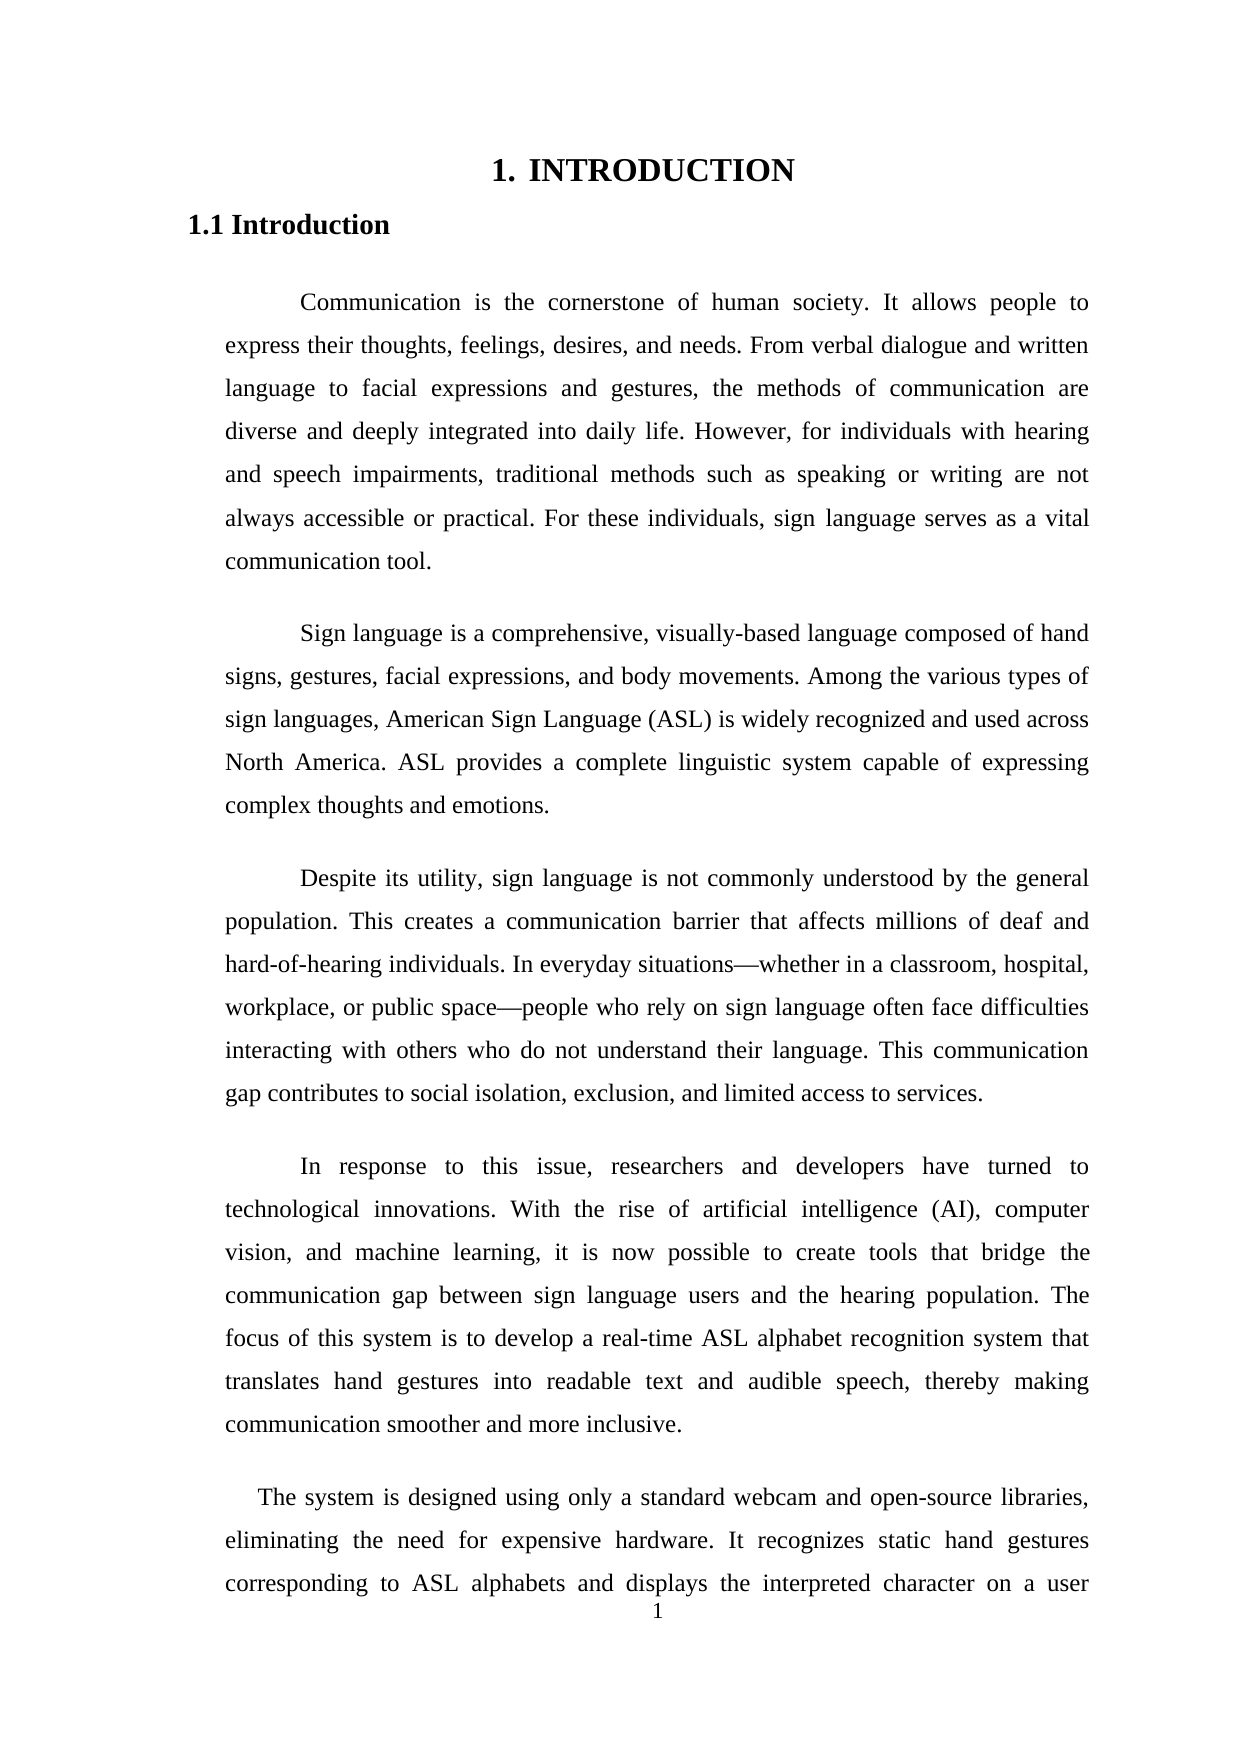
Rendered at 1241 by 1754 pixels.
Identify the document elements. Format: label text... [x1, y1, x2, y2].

text In response to this issue, researchers and developers have turned to technological innovations. With the rise of artificial intelligence (AI), computer vision, and machine learning, it is now possible to create tools that bridge the communication gap between sign language users and the hearing population. The focus of this system is to develop a real-time ASL alphabet recognition system that translates hand gestures into readable text and audible speech, thereby making communication smoother and more inclusive. [225, 1151, 1090, 1438]
list INTRODUCTION [254, 150, 1031, 188]
text Despite its utility, sign language is not commonly understood by the general population. This creates a communication barrier that affects millions of deaf and hard-of-hearing individuals. In everyday situations—whether in a classroom, hospital, workplace, or public space—people who rely on sign language often face difficulties interacting with others who do not understand their language. This communication gap contributes to social isolation, exclusion, and limited access to services. [225, 863, 1090, 1107]
text Sign language is a comprehensive, visually-based language composed of hand signs, gestures, facial expressions, and body movements. Among the various types of sign languages, American Sign Language (ASL) is widely recognized and used across North America. ASL provides a complete linguistic system capable of expressing complex thoughts and emotions. [225, 618, 1090, 819]
list Introduction [187, 207, 1111, 241]
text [225, 1482, 1090, 1597]
text Communication is the cornerstone of human society. It allows people to express their thoughts, feelings, desires, and needs. From verbal dialogue and written language to facial expressions and gestures, the methods of communication are diverse and deeply integrated into daily life. However, for individuals with hearing and speech impairments, traditional methods such as speaking or writing are not always accessible or practical. For these individuals, sign language serves as a vital communication tool. [225, 287, 1090, 574]
